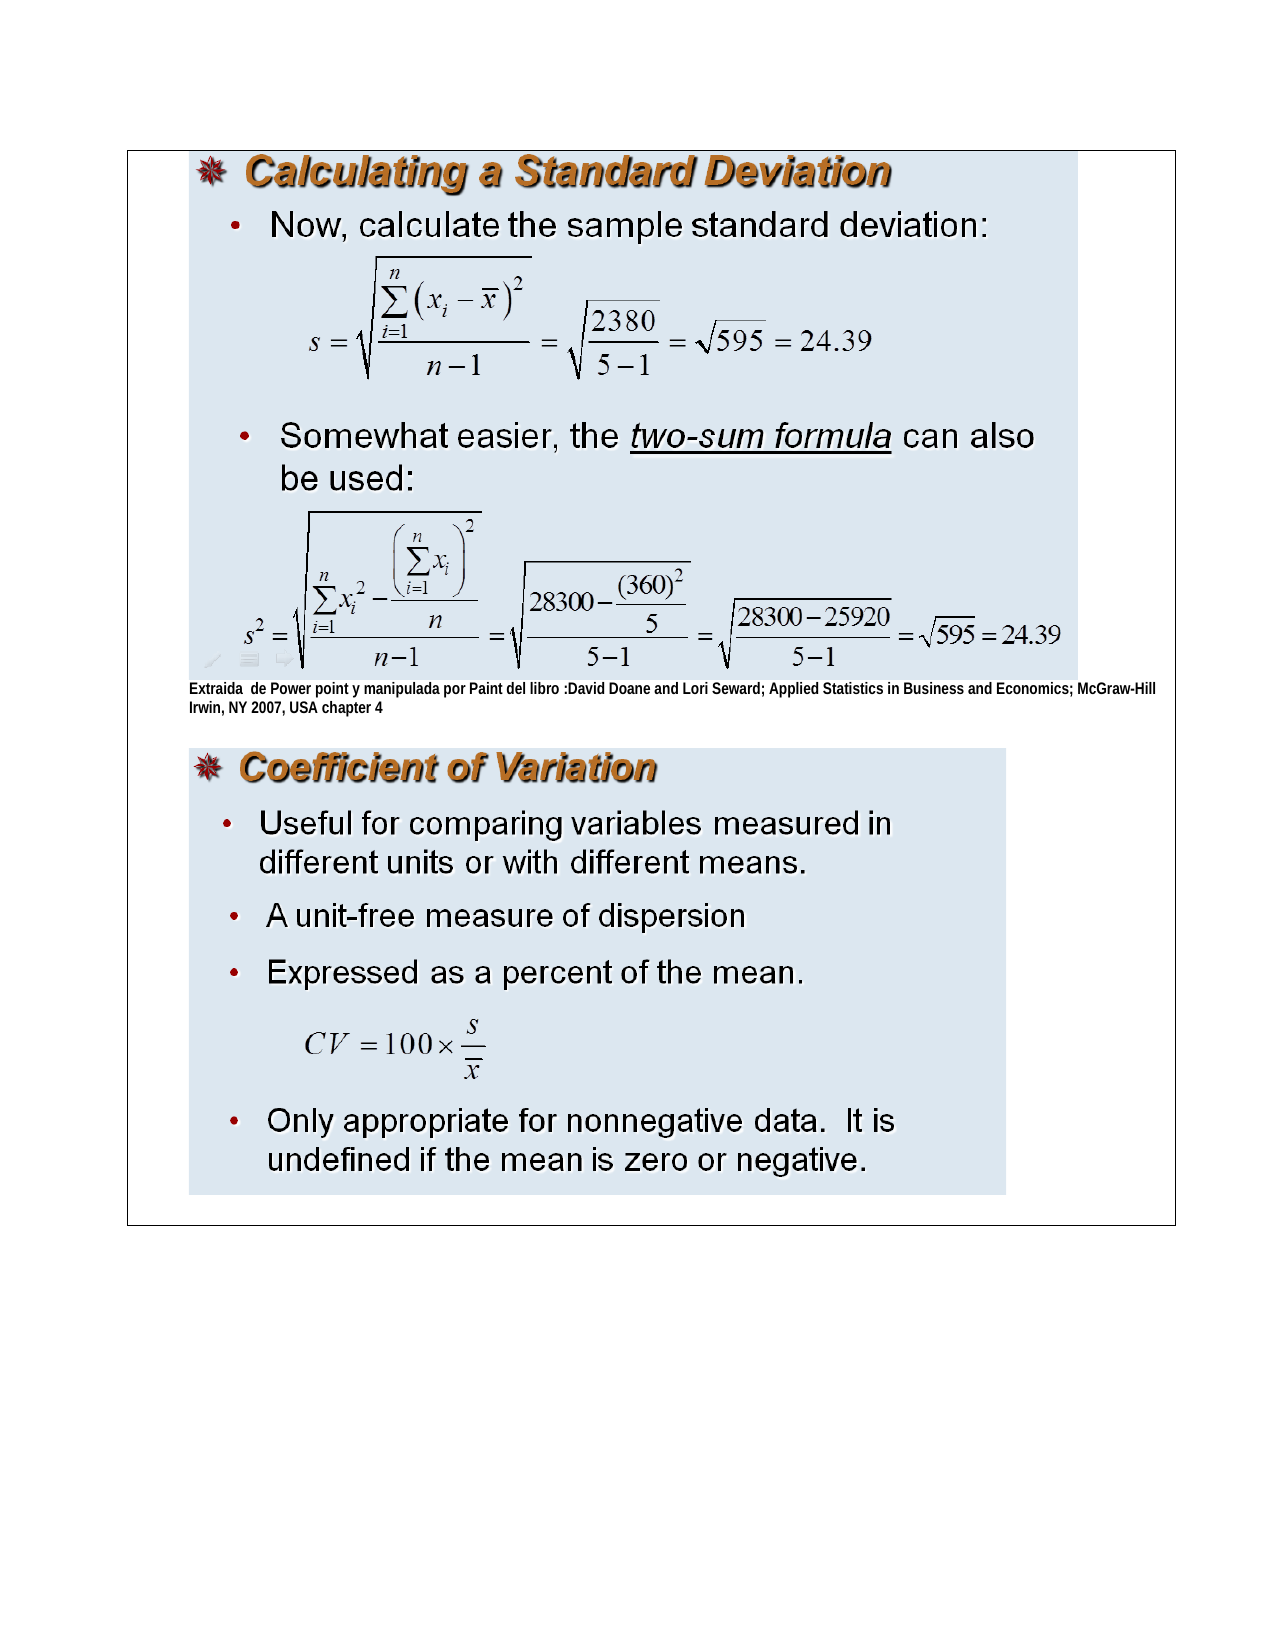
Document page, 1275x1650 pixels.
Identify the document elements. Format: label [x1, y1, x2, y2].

picture [188, 748, 1007, 1195]
table_cell [128, 151, 1175, 1225]
picture [188, 151, 1078, 680]
